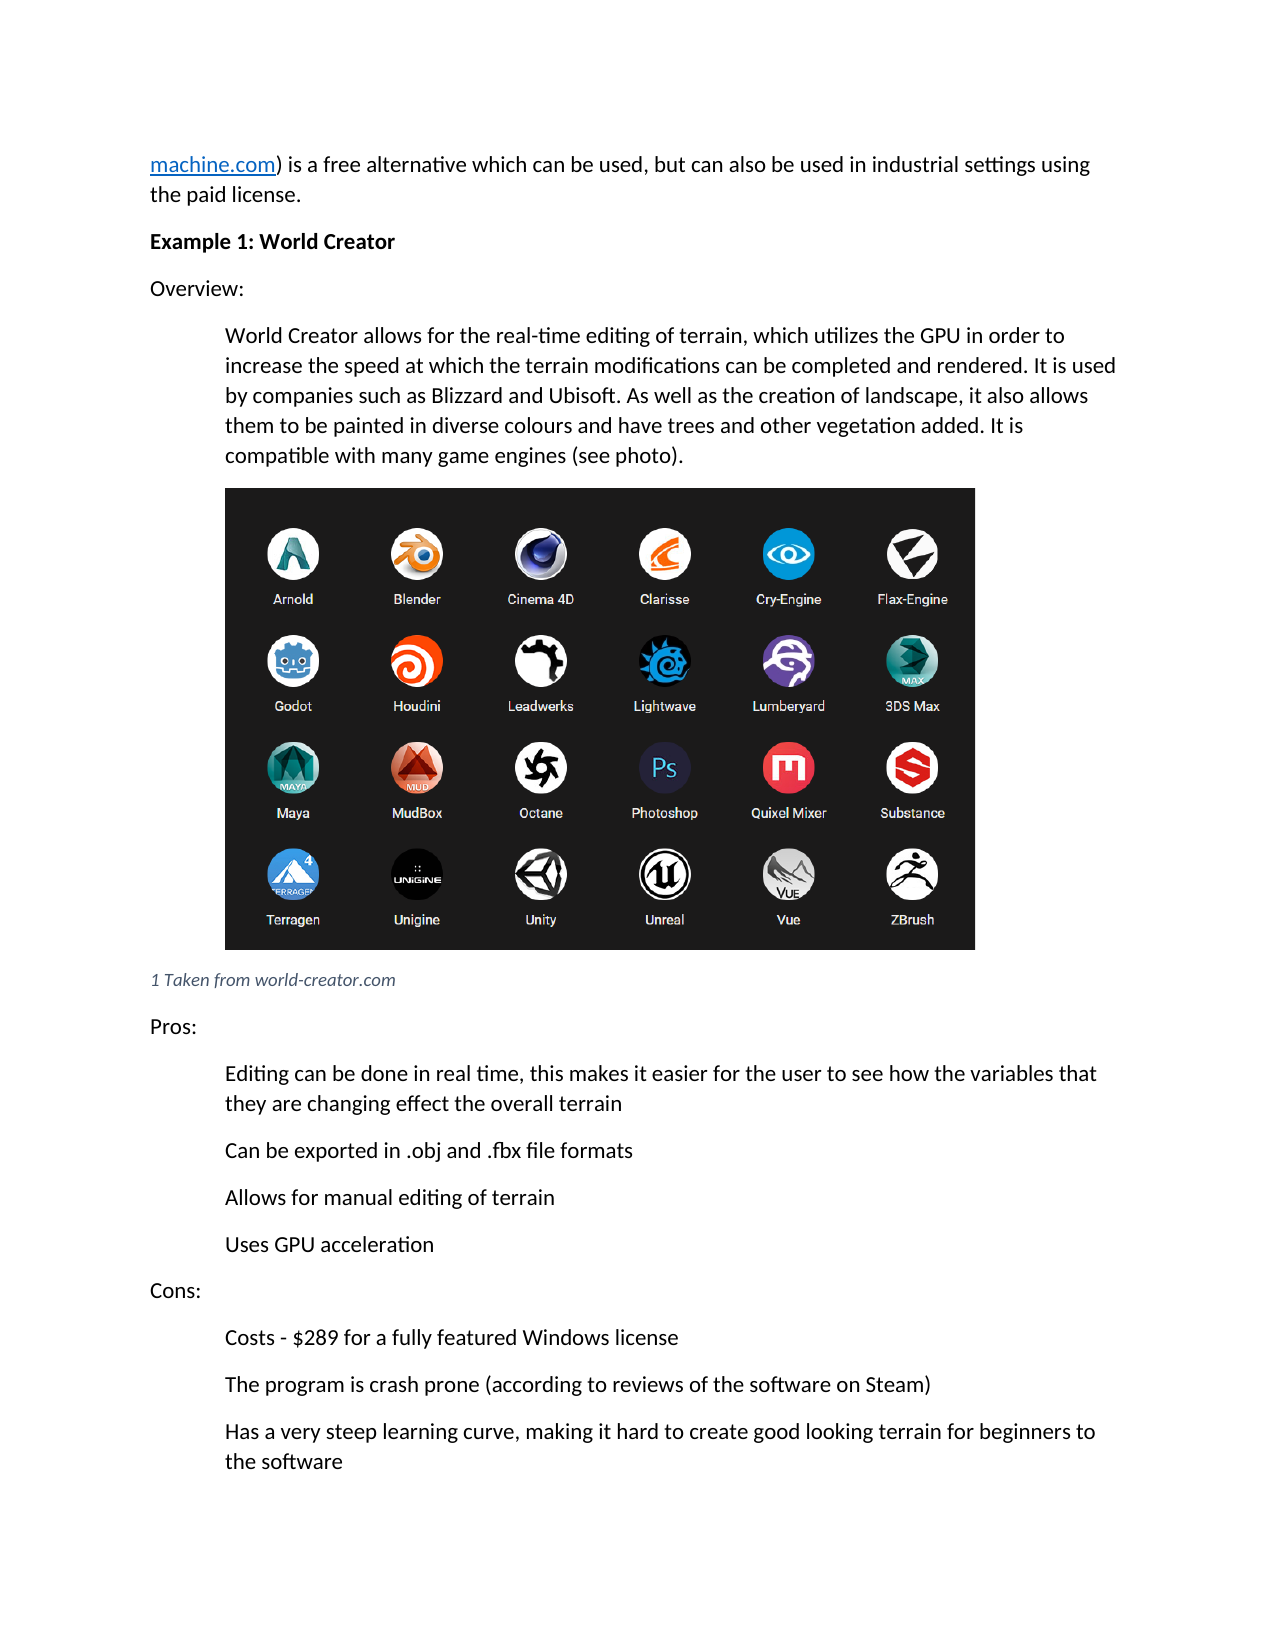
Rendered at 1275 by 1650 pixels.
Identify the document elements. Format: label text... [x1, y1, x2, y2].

text World Creator allows for the real-time editing of terrain, which utilizes the GPU in order to increase the speed at which the terrain modifications can be completed and rendered. It is used by companies such as Blizzard and Ubisoft. As well as the creation of landscape, it also allows them to be painted in diverse colours and have trees and other vegetation added. It is compatible with many game engines (see photo). [225, 321, 1125, 470]
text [150, 150, 1125, 208]
text Uses GPU acceleration [225, 1230, 1125, 1258]
text Taken from world-creator.com [150, 968, 1125, 991]
text Editing can be done in real time, this makes it easier for the user to see how the variables that they are changing effect the overall terrain [225, 1059, 1125, 1117]
text The program is crash prone (according to reviews of the software on Steam) [225, 1370, 1125, 1398]
picture [225, 488, 976, 950]
text Costs - $289 for a fully featured Windows license [150, 1323, 1125, 1352]
text Example 1: World Creator [150, 227, 1125, 255]
text Overview: [150, 274, 1125, 302]
text Pros: [150, 1012, 1125, 1040]
text Allows for manual editing of terrain [225, 1183, 1125, 1211]
text Has a very steep learning curve, making it hard to create good looking terrain for beginners to the software [225, 1417, 1125, 1476]
text Cons: [150, 1277, 1125, 1305]
text Can be exported in .obj and .fbx file formats [225, 1136, 1125, 1164]
